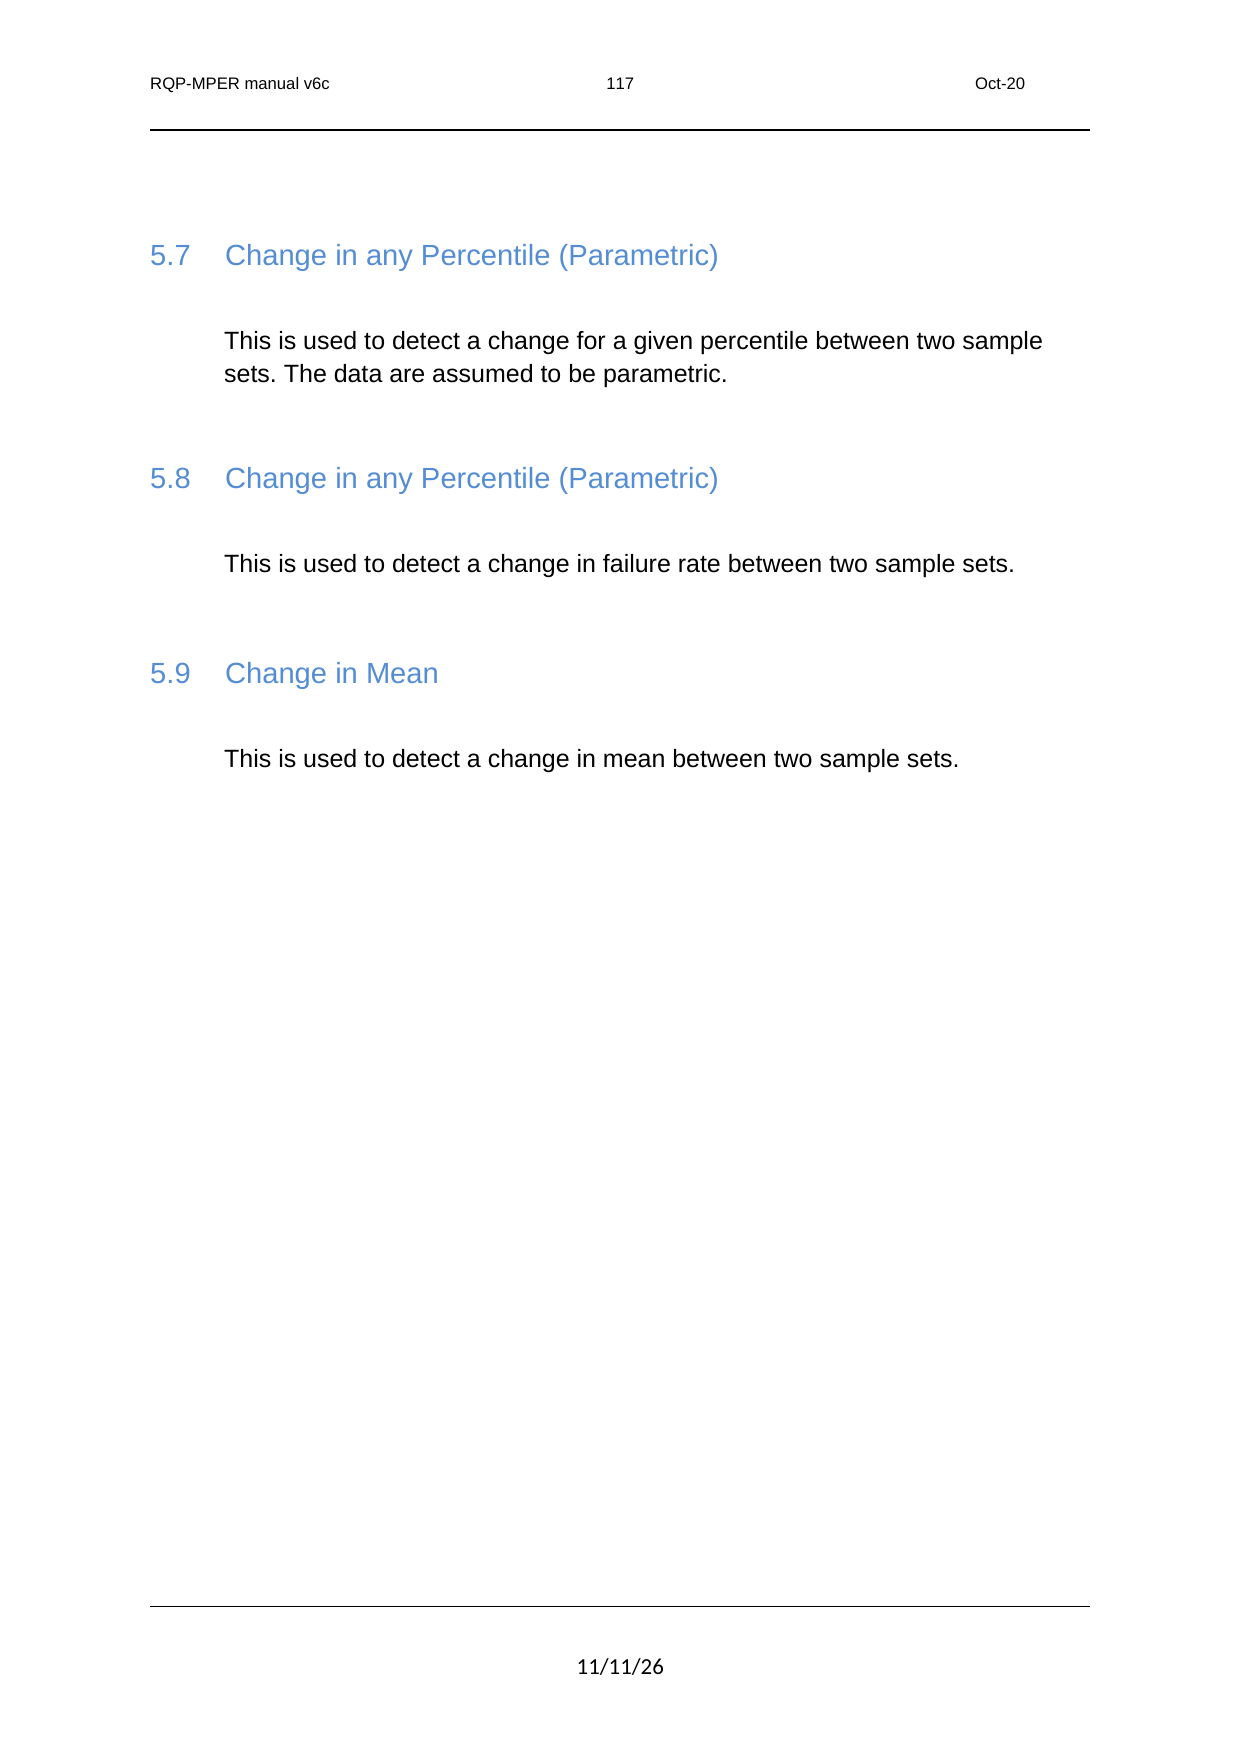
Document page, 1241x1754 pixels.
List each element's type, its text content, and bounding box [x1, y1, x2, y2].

subtitle Change in any Percentile (Parametric) [150, 238, 1090, 272]
text This is used to detect a change in failure rate between two sample sets. [224, 549, 1090, 578]
text This is used to detect a change for a given percentile between two sample sets. The data are assumed to be parametric. [224, 326, 1090, 387]
text This is used to detect a change in mean between two sample sets. [224, 744, 1090, 773]
subtitle Change in Mean [150, 657, 1090, 690]
subtitle Change in any Percentile (Parametric) [150, 461, 1090, 495]
